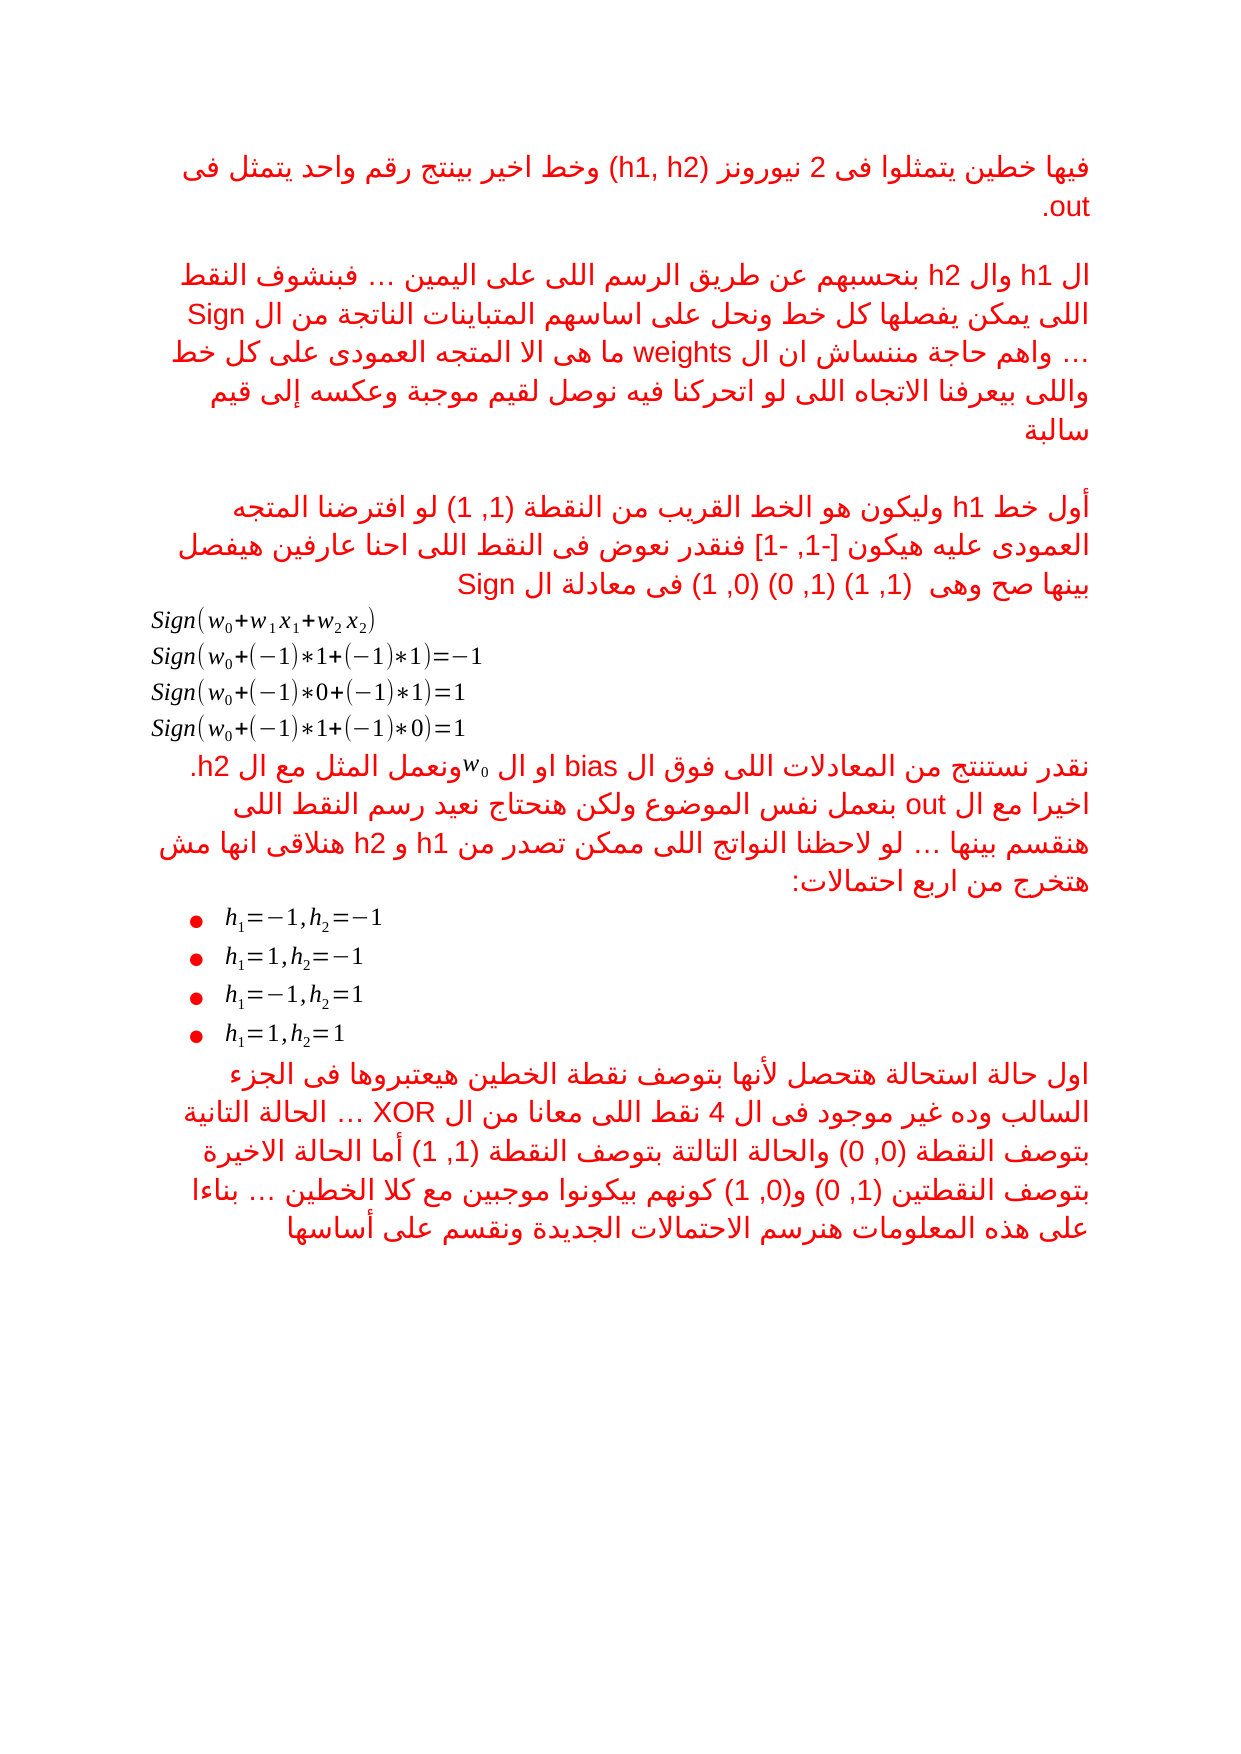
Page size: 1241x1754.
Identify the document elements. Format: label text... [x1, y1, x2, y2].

text نقدر نستنتج من المعادلات اللى فوق ال bias او ال ونعمل المثل مع ال h2. [150, 749, 1090, 782]
text فيها خطين يتمثلوا فى 2 نيورونز (h1, h2) وخط اخير بينتج رقم واحد يتمثل فى out. [150, 150, 1090, 222]
text ال h1 وال h2 بنحسبهم عن طريق الرسم اللى على اليمين … فبنشوف النقط اللى يمكن يفصلها كل خط ونحل على اساسهم المتباينات الناتجة من ال Sign … واهم حاجة مننساش ان ال weights ما هى الا المتجه العمودى على كل خط واللى بيعرفنا الاتجاه اللى لو اتحركنا فيه نوصل لقيم موجبة وعكسه إلى قيم سالبة [150, 258, 1090, 446]
text اخيرا مع ال out بنعمل نفس الموضوع ولكن هنحتاج نعيد رسم النقط اللى هنقسم بينها … لو لاحظنا النواتج اللى ممكن تصدر من h1 و h2 هنلاقى انها مش هتخرج من اربع احتمالات: [150, 787, 1090, 898]
text أول خط h1 وليكون هو الخط القريب من النقطة (1, 1) لو افترضنا المتجه العمودى عليه هيكون [-1, -1] فنقدر نعوض فى النقط اللى احنا عارفين هيفصل بينها صح وهى (1, 1) (1, 0) (0, 1) فى معادلة ال Sign [150, 490, 1090, 600]
text اول حالة استحالة هتحصل لأنها بتوصف نقطة الخطين هيعتبروها فى الجزء السالب وده غير موجود فى ال 4 نقط اللى معانا من ال XOR … الحالة التانية بتوصف النقطة (0, 0) والحالة التالتة بتوصف النقطة (1, 1) أما الحالة الاخيرة بتوصف النقطتين (1, 0) و(0, 1) كونهم بيكونوا موجبين مع كلا الخطين … بناءا على هذه المعلومات هنرسم الاحتمالات الجديدة ونقسم على أساسها [150, 1057, 1090, 1245]
